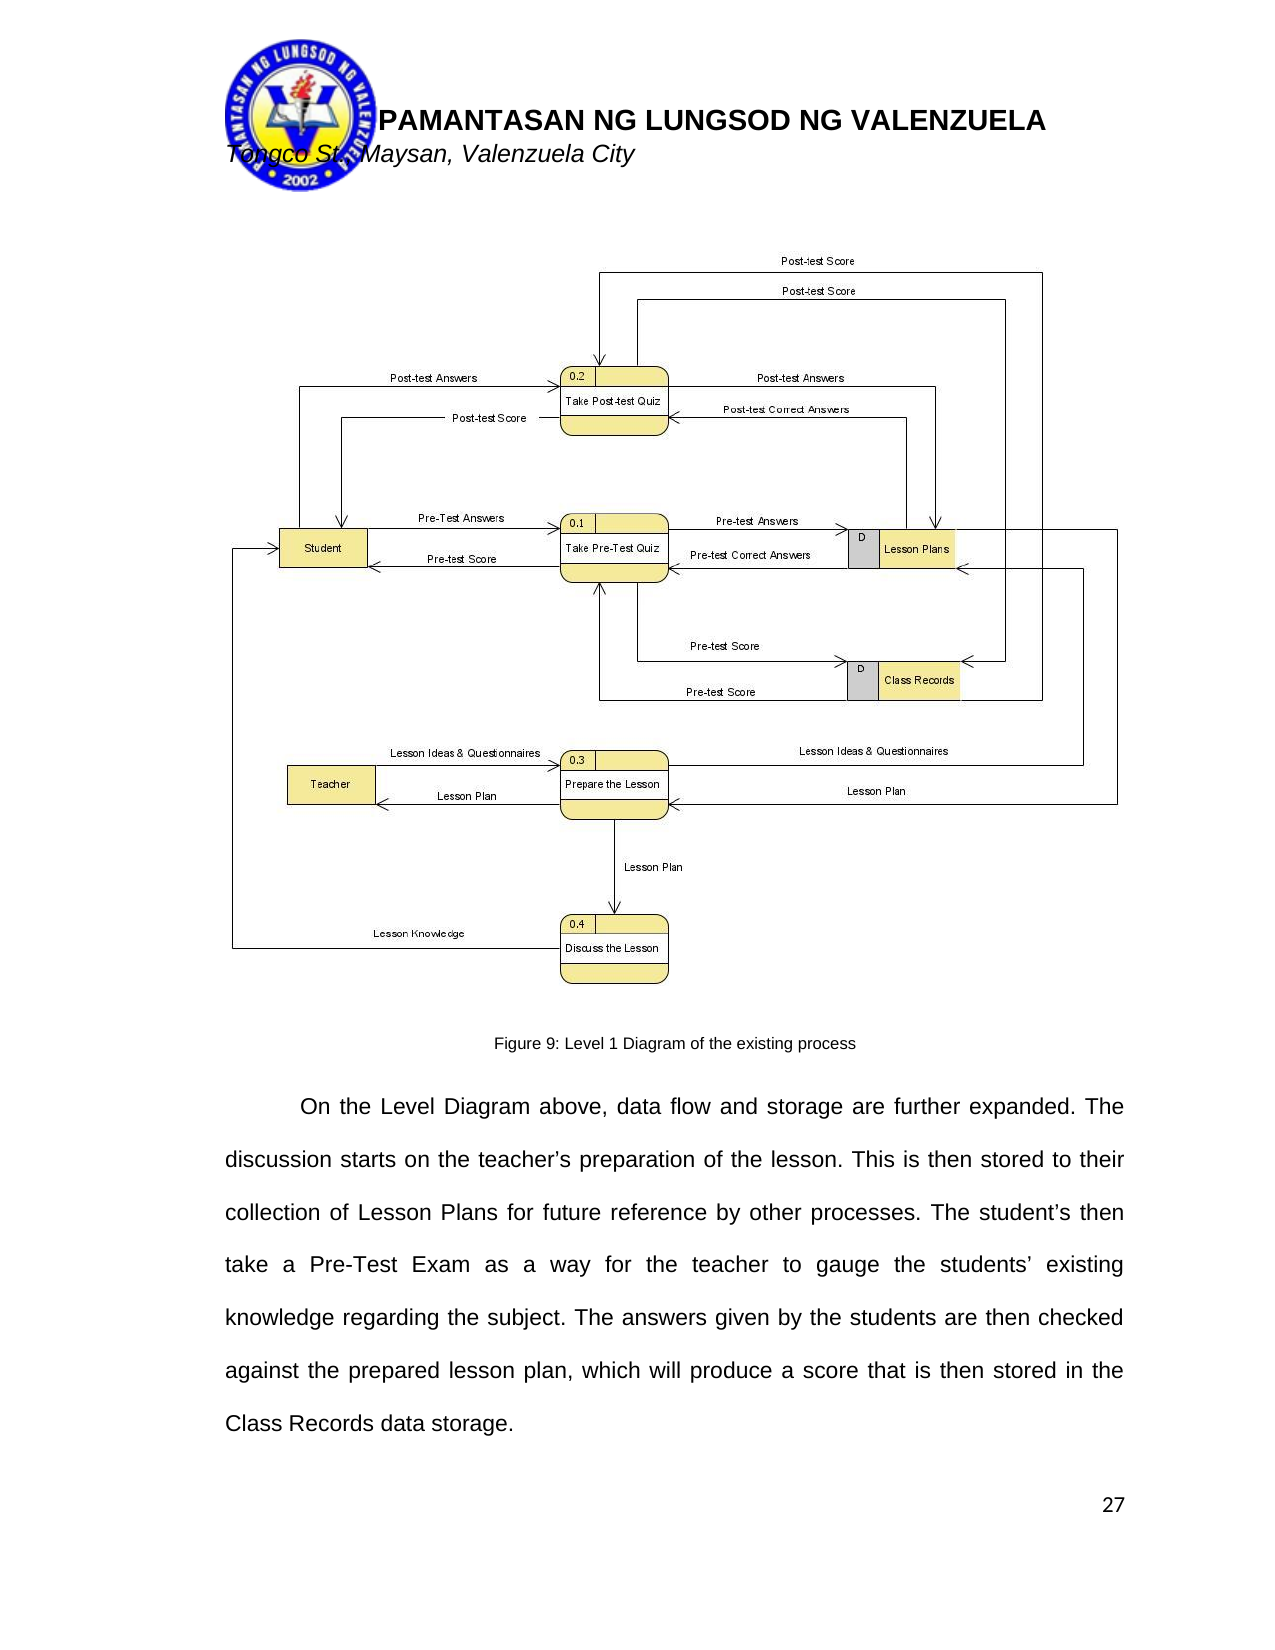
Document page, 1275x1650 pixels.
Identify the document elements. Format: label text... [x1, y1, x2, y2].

picture [230, 251, 1120, 986]
subtitle Figure 9: Level 1 Diagram of the existing process [225, 1034, 1125, 1053]
picture [225, 39, 379, 192]
text On the Level Diagram above, data flow and storage are further expanded. The discussion starts on the teacher’s preparation of the lesson. This is then stored to their collection of Lesson Plans for future reference by other processes. The student’s then take a Pre-Test Exam as a way for the teacher to gauge the students’ existing knowledge regarding the subject. The answers given by the students are then checked against the prepared lesson plan, which will produce a score that is then stored in the Class Records data storage. [225, 1093, 1125, 1436]
